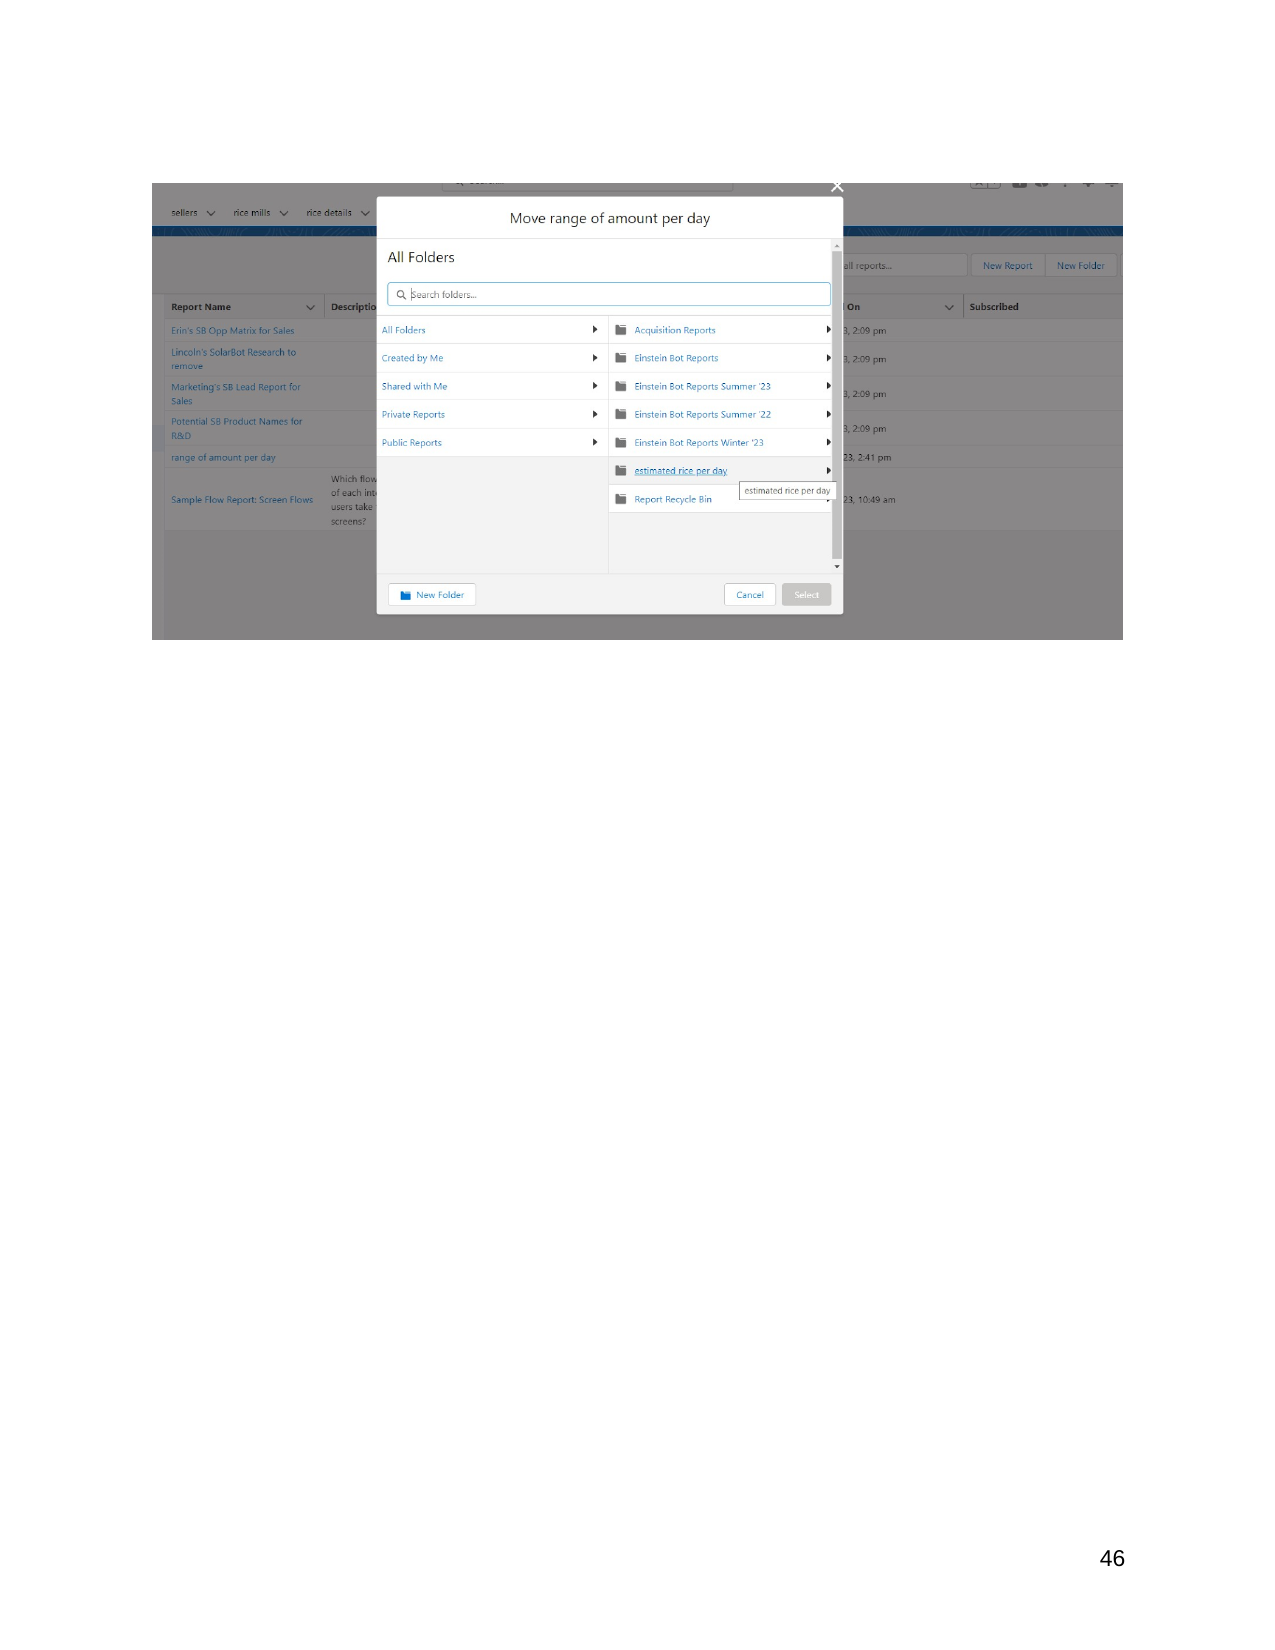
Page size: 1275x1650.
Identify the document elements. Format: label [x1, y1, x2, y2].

picture [152, 183, 1123, 640]
